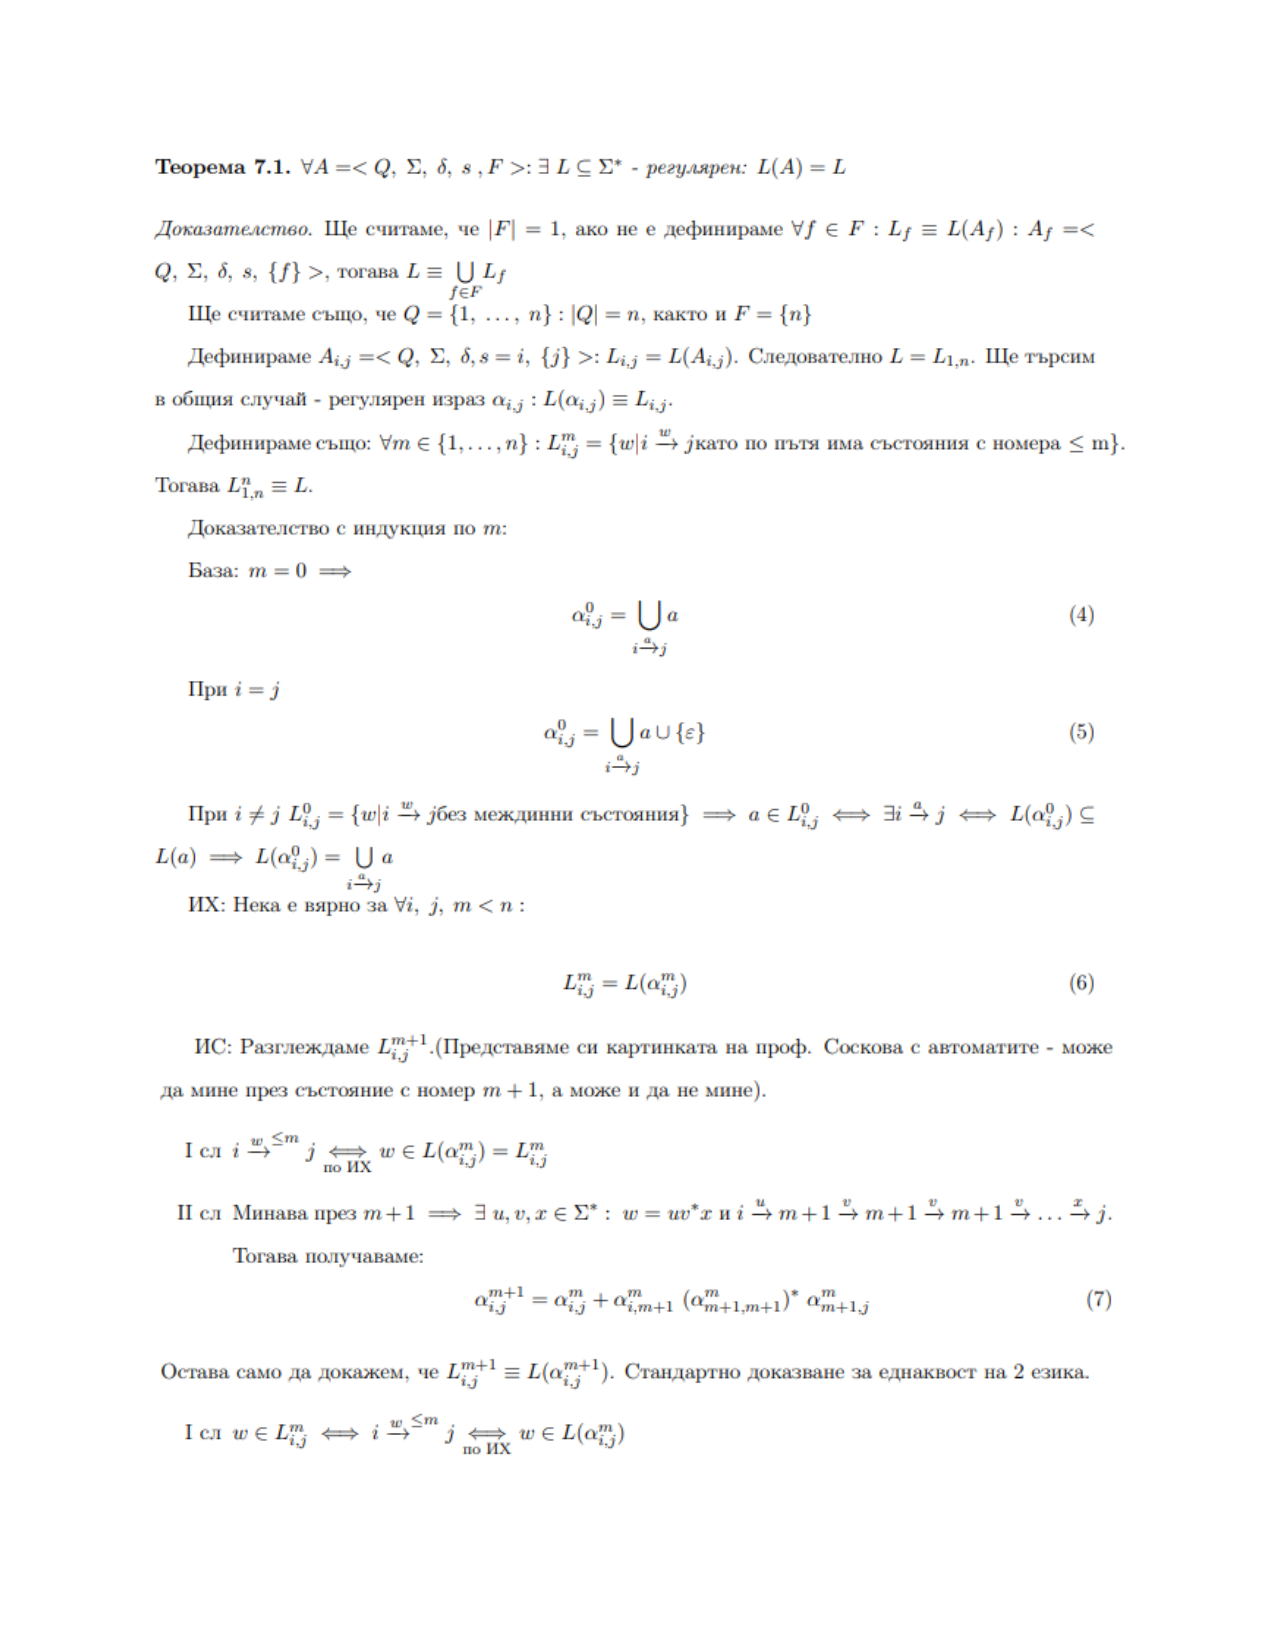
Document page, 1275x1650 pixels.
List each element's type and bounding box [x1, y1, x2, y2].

picture [150, 1033, 1125, 1478]
picture [150, 150, 1125, 1032]
